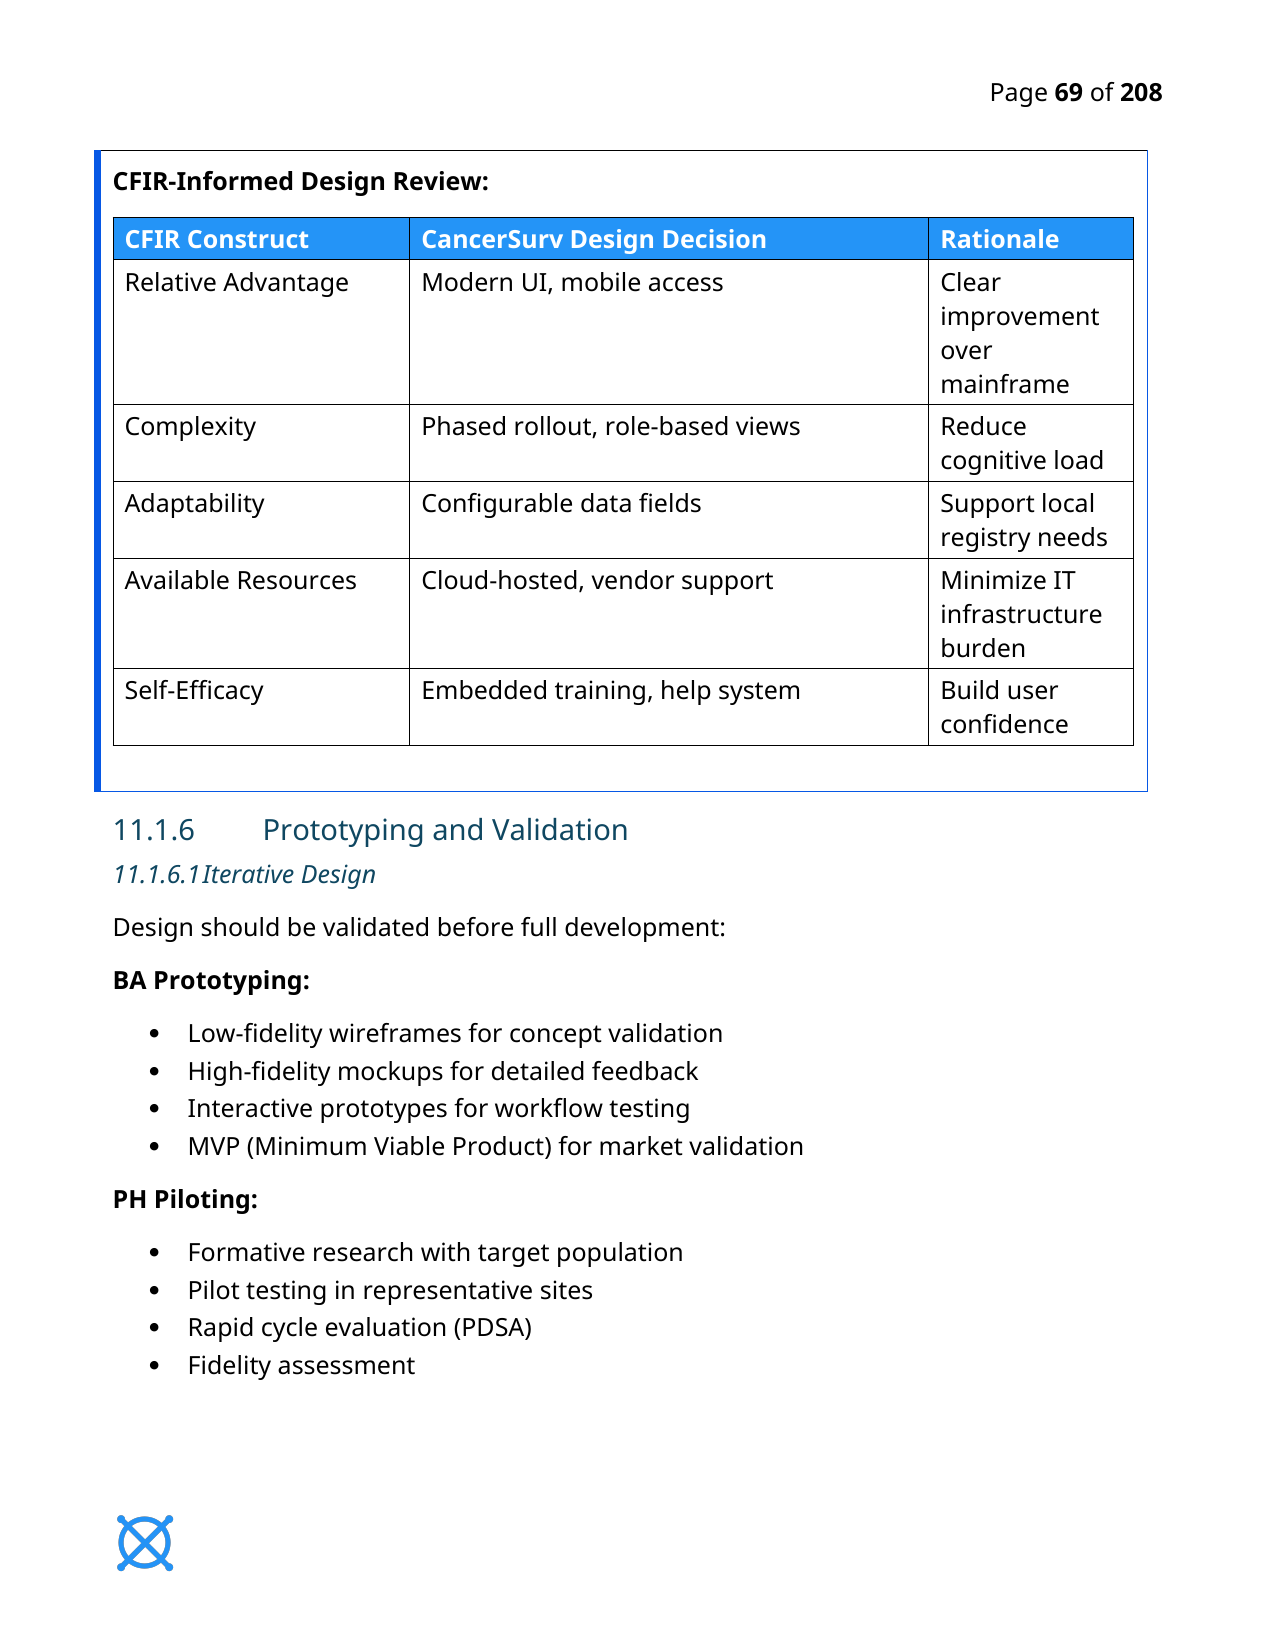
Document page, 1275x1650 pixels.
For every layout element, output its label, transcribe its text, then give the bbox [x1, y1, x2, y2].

list Fidelity assessment [150, 1348, 1162, 1382]
list Rapid cycle evaluation (PDSA) [150, 1310, 1162, 1344]
subtitle Iterative Design [112, 857, 1162, 891]
list Formative research with target population [150, 1234, 1162, 1268]
text PH Piloting: [112, 1182, 1162, 1216]
list Low-fidelity wireframes for concept validation [150, 1015, 1162, 1049]
picture [112, 1511, 177, 1575]
text Design should be validated before full development: [112, 910, 1162, 944]
list High-fidelity mockups for detailed feedback [150, 1053, 1162, 1087]
list Interactive prototypes for workflow testing [150, 1091, 1162, 1125]
text BA Prototyping: [112, 963, 1162, 997]
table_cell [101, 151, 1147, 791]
list Pilot testing in representative sites [150, 1272, 1162, 1306]
list MVP (Minimum Viable Product) for market validation [150, 1129, 1162, 1163]
subtitle Prototyping and Validation [112, 809, 1162, 849]
